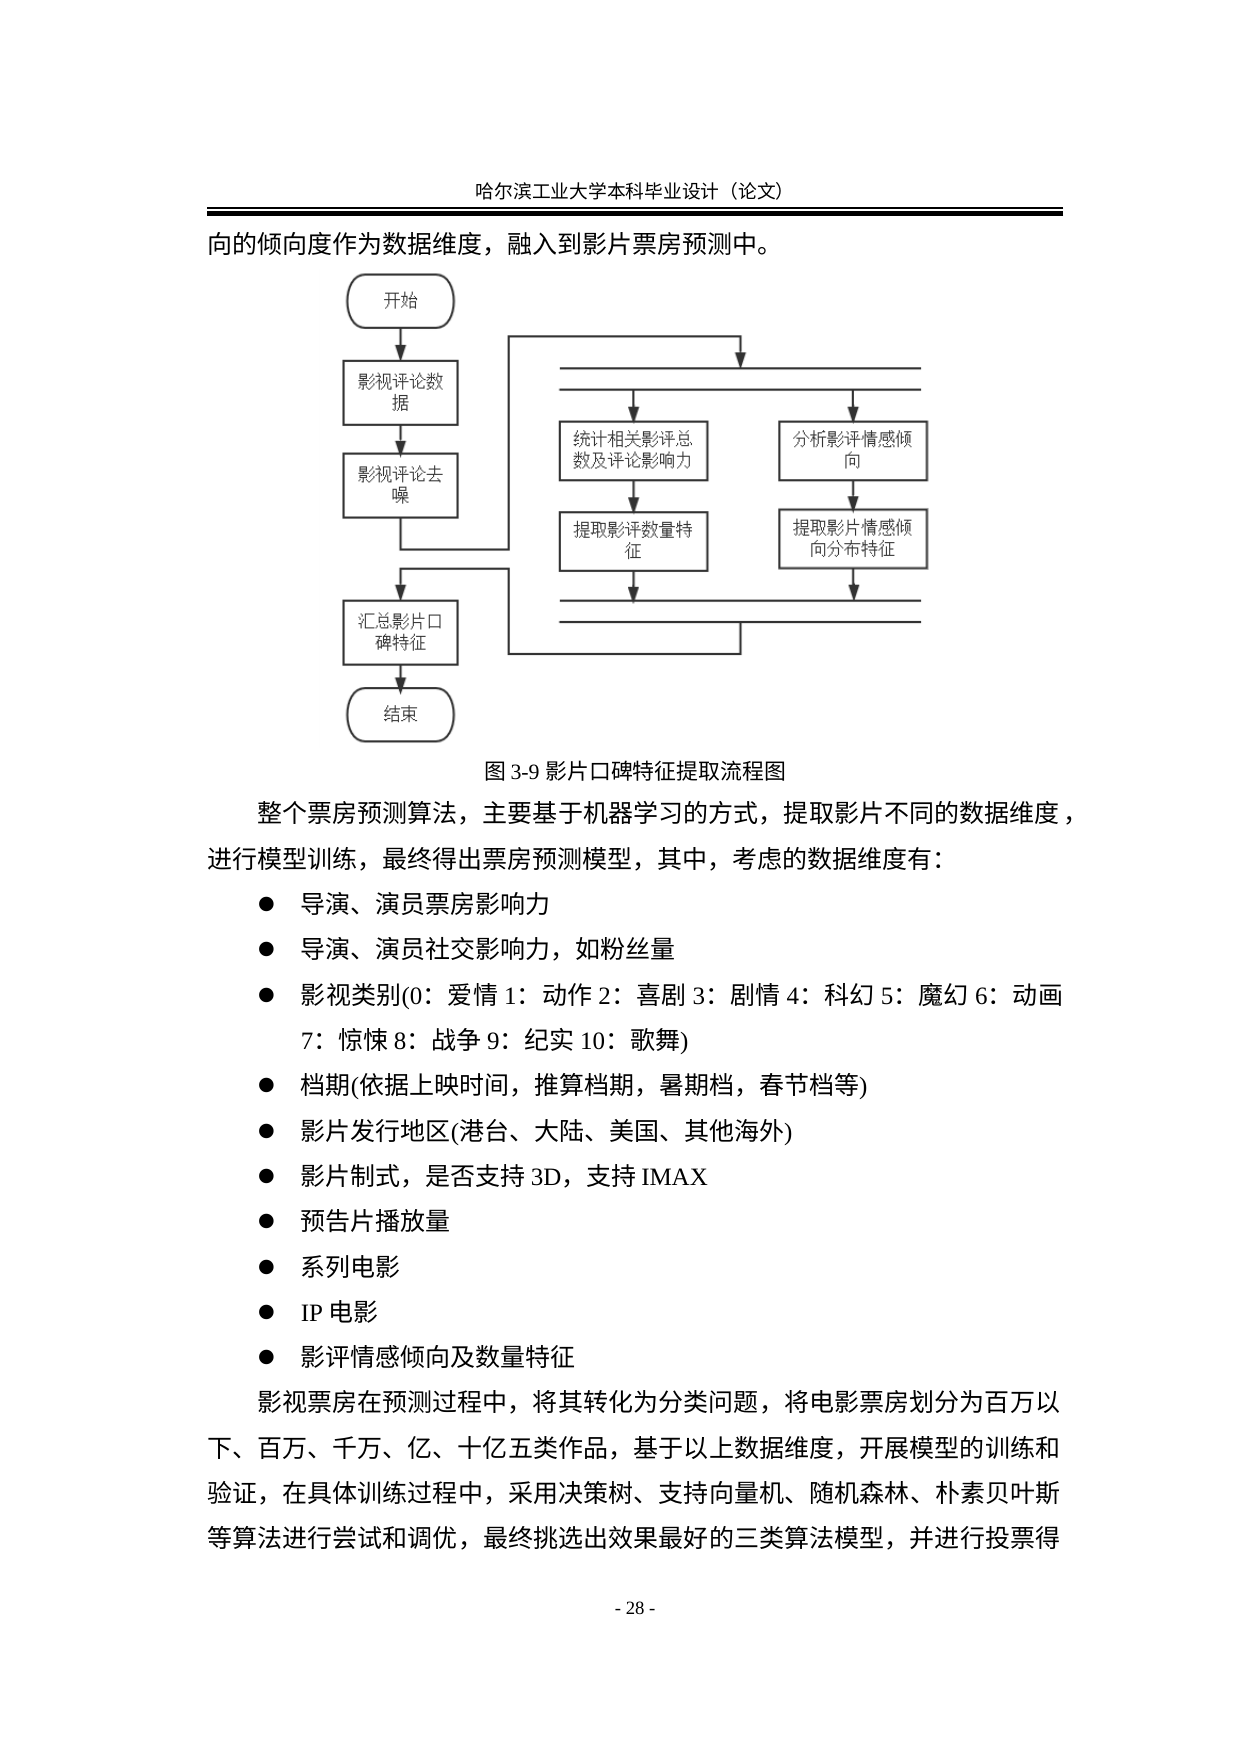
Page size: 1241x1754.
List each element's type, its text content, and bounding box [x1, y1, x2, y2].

list 影评情感倾向及数量特征 [257, 1338, 1063, 1374]
list 导演、演员票房影响力 [257, 884, 1063, 921]
picture [318, 269, 952, 748]
list 预告片播放量 [257, 1202, 1063, 1238]
list IP电影 [257, 1292, 1063, 1328]
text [207, 1383, 1063, 1555]
list 影视类别(0：爱情 1：动作 2：喜剧 3：剧情 4：科幻 5：魔幻 6：动画 7：惊悚 8：战争 9：纪实 10：歌舞) [257, 975, 1063, 1057]
list 影片发行地区(港台、大陆、美国、其他海外) [257, 1111, 1063, 1147]
list 影片制式，是否支持3D，支持IMAX [257, 1156, 1063, 1193]
list 系列电影 [257, 1247, 1063, 1283]
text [207, 224, 1063, 261]
text 图3-9 影片口碑特征提取流程图 [207, 754, 1063, 786]
text 整个票房预测算法，主要基于机器学习的方式，提取影片不同的数据维度，进行模型训练，最终得出票房预测模型，其中，考虑的数据维度有： [207, 794, 1063, 875]
list 导演、演员社交影响力，如粉丝量 [257, 930, 1063, 966]
list 档期(依据上映时间，推算档期，暑期档，春节档等) [257, 1066, 1063, 1102]
